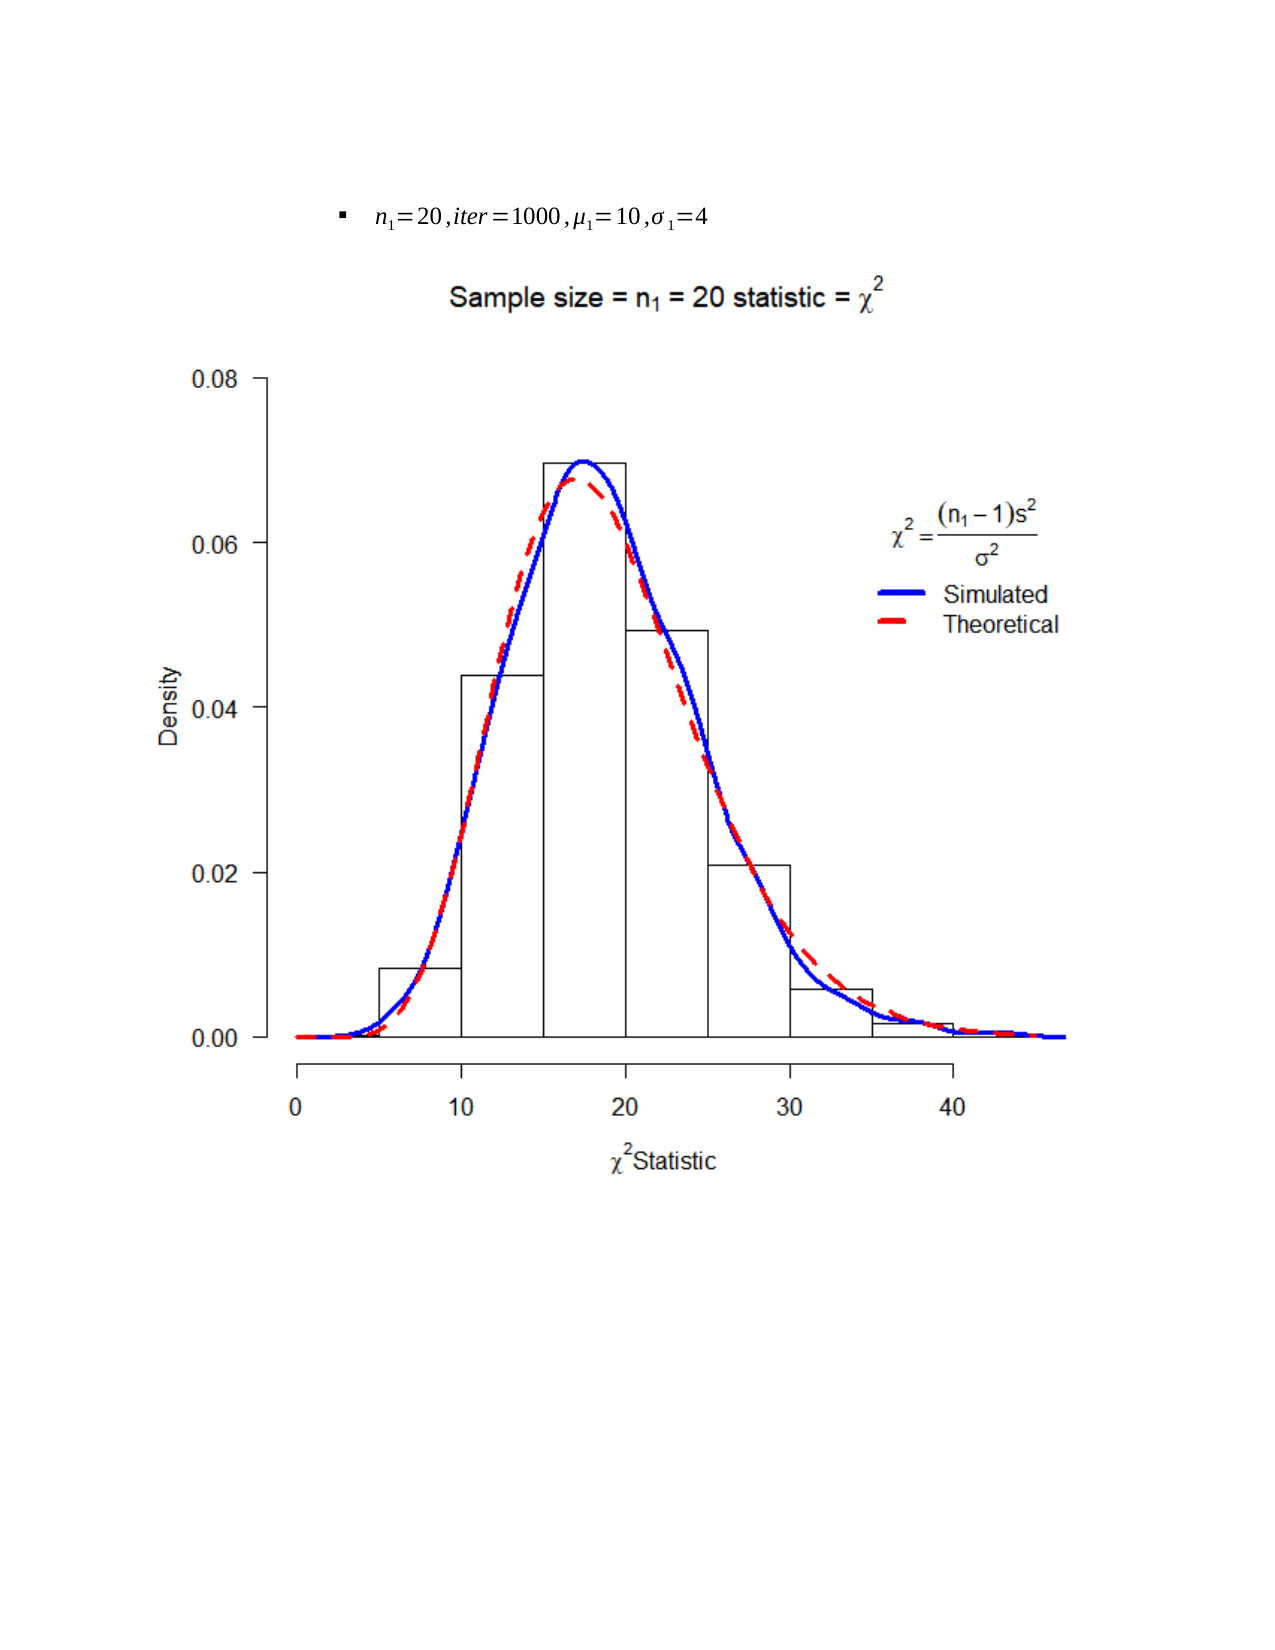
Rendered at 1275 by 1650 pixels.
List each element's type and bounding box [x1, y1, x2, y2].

picture [150, 234, 1125, 1210]
